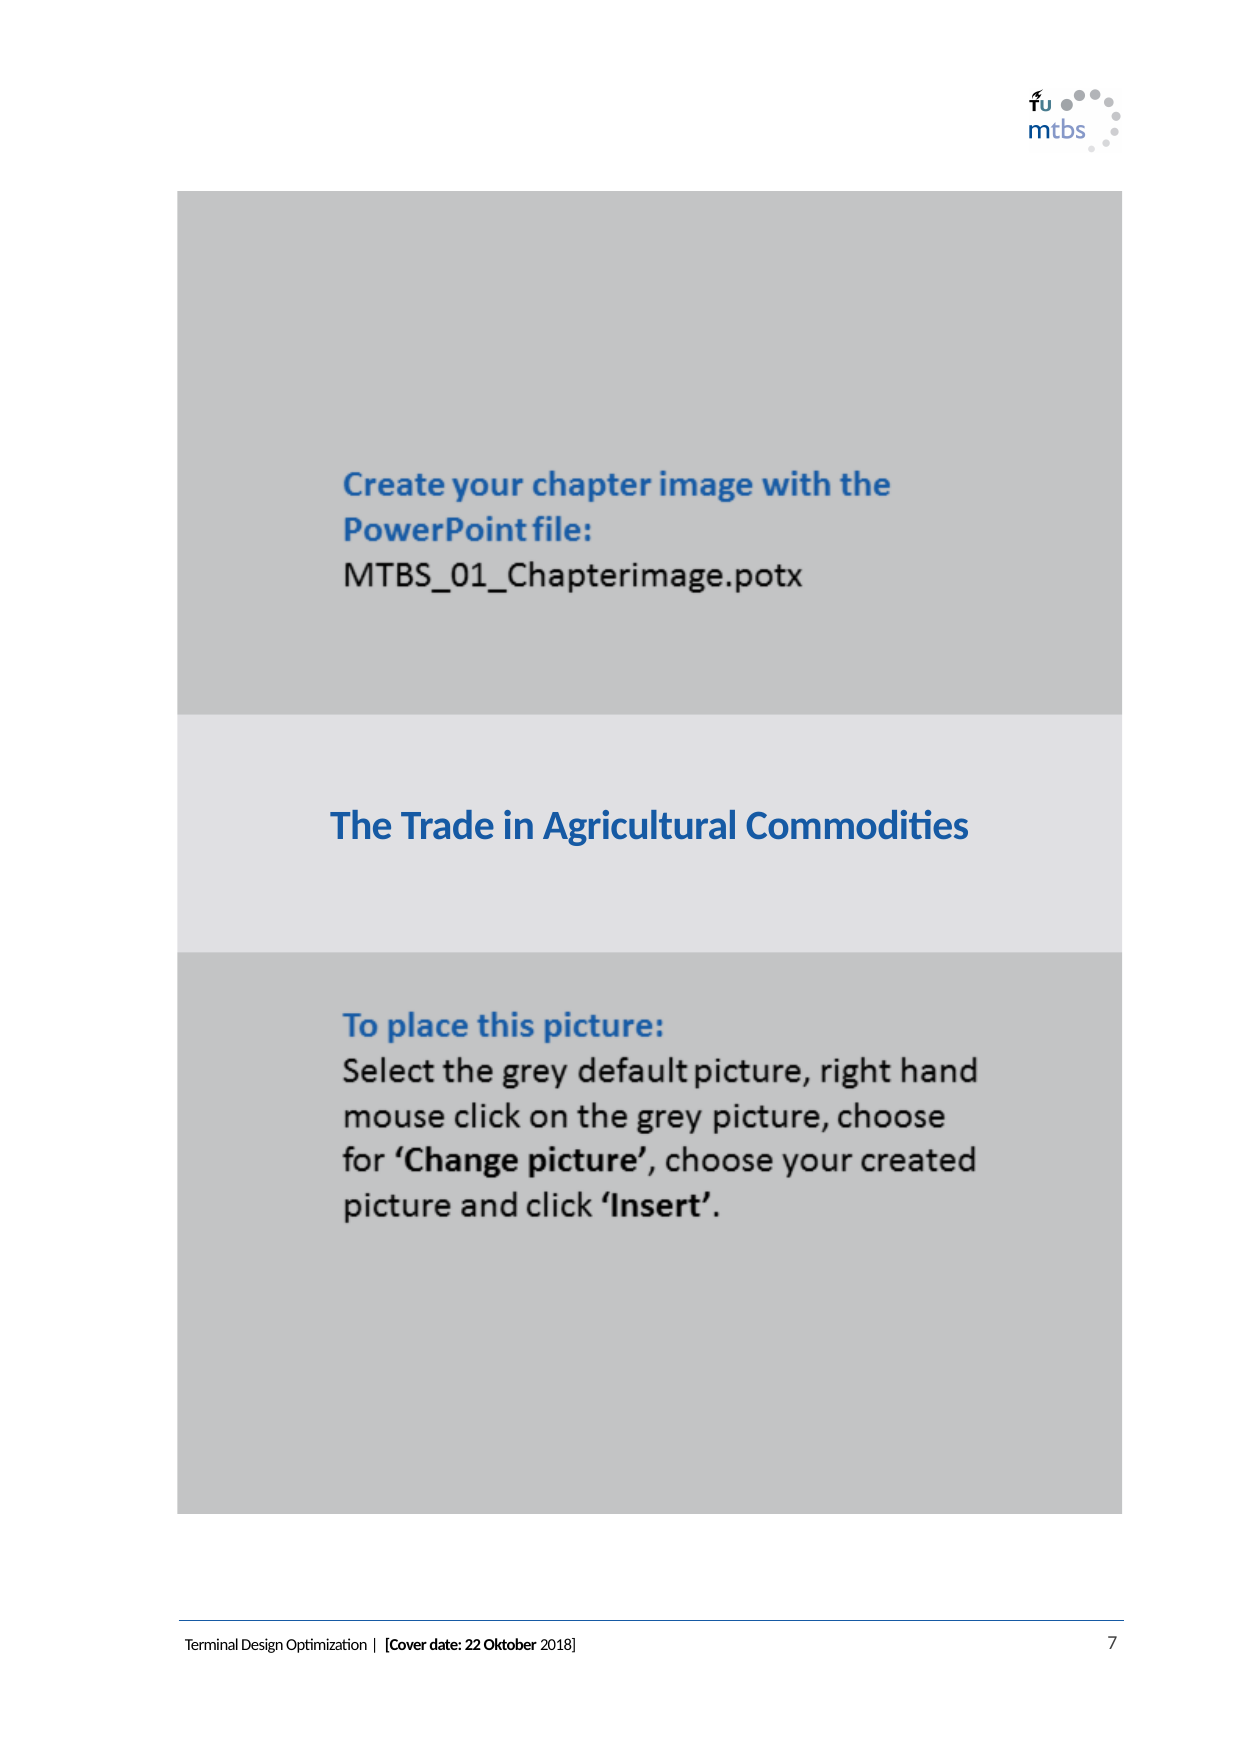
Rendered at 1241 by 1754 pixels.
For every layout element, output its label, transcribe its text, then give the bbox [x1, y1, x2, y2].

subtitle The Trade in Agricultural Commodities [177, 799, 1122, 850]
picture [177, 191, 1123, 1514]
picture [1028, 88, 1122, 153]
